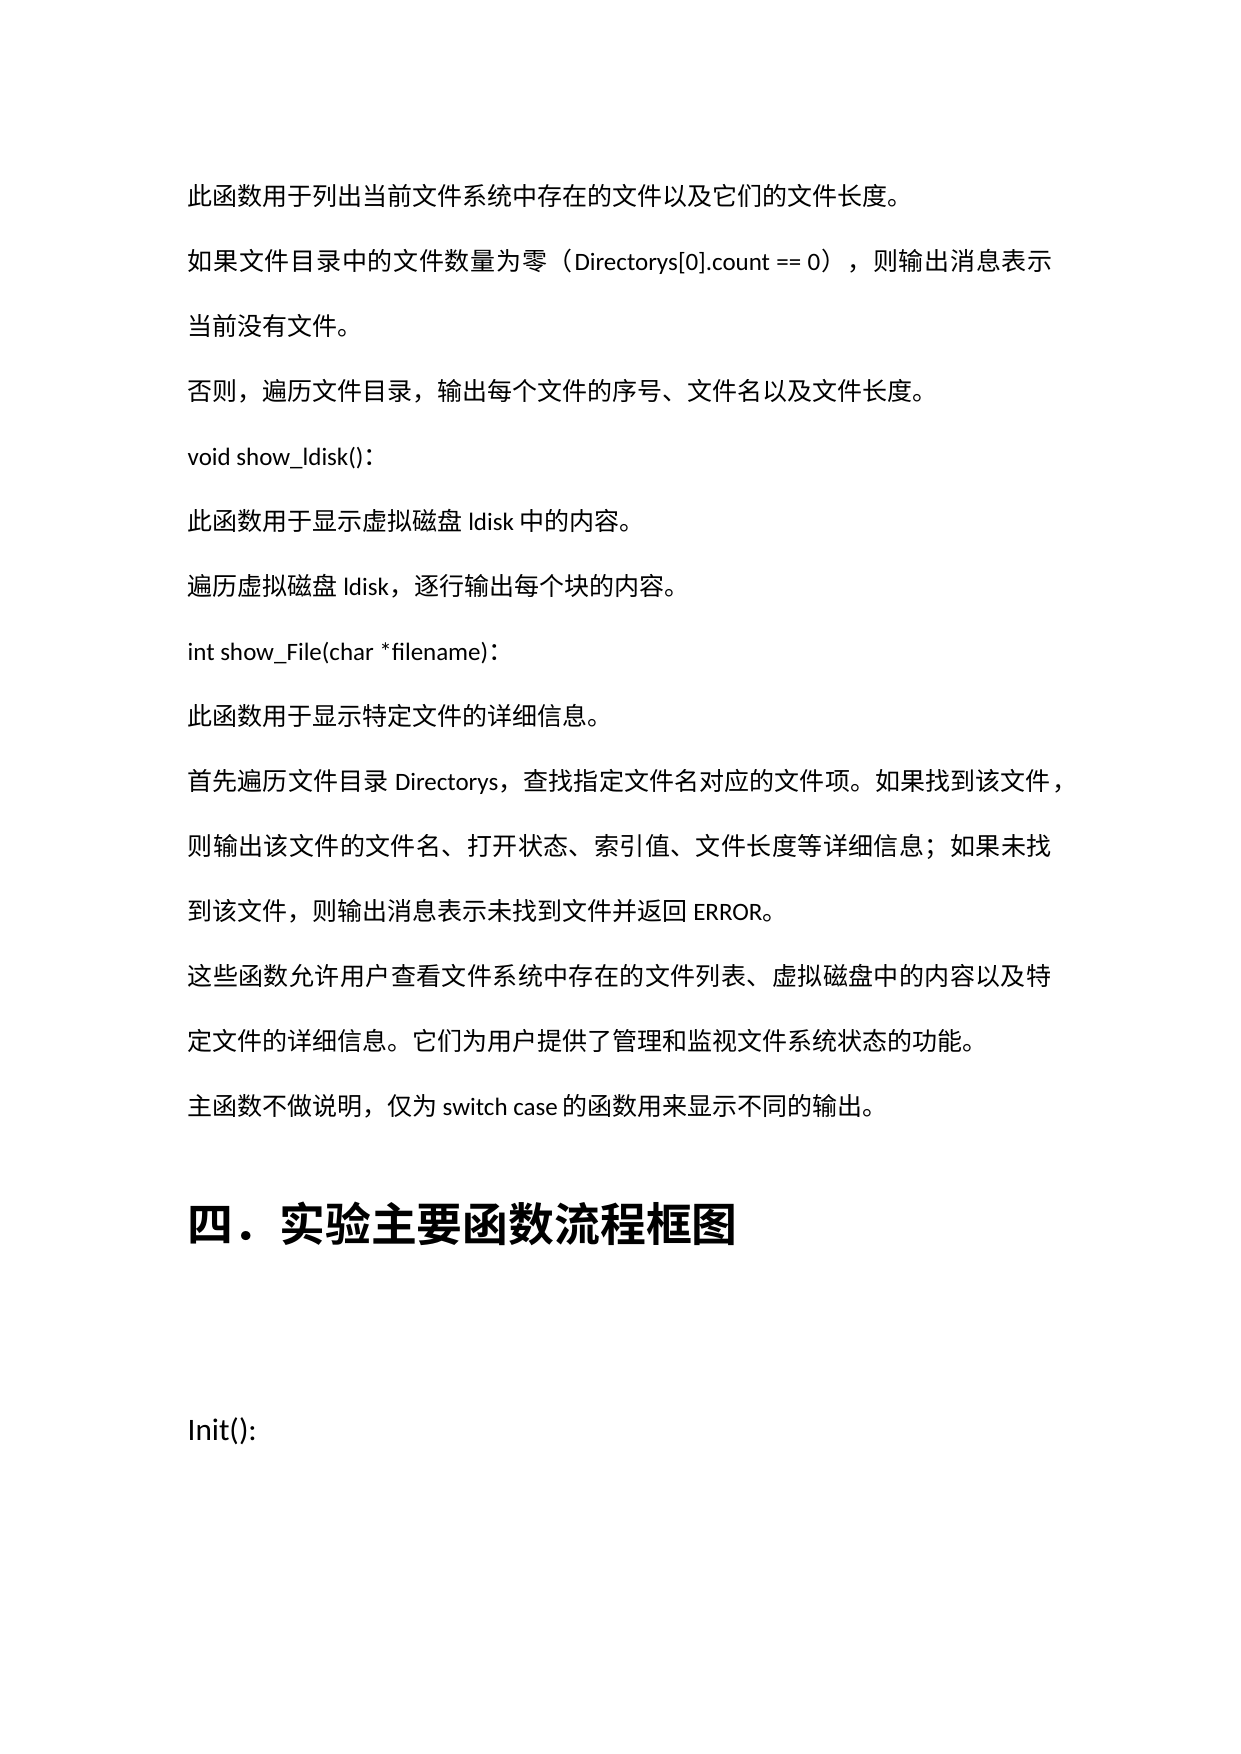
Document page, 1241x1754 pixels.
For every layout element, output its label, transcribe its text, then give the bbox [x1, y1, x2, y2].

text 主函数不做说明，仅为switch case的函数用来显示不同的输出。 [187, 1072, 1053, 1137]
text 此函数用于列出当前文件系统中存在的文件以及它们的文件长度。 [187, 162, 1053, 227]
text 这些函数允许用户查看文件系统中存在的文件列表、虚拟磁盘中的内容以及特定文件的详细信息。它们为用户提供了管理和监视文件系统状态的功能。 [187, 942, 1053, 1072]
text int show_File(char *filename)： [187, 617, 1053, 682]
text 此函数用于显示特定文件的详细信息。 [187, 682, 1053, 747]
text void show_ldisk()： [187, 422, 1053, 487]
subtitle 实验主要函数流程框图 [187, 1172, 1053, 1270]
text 否则，遍历文件目录，输出每个文件的序号、文件名以及文件长度。 [187, 357, 1053, 422]
text 如果文件目录中的文件数量为零（Directorys[0].count == 0），则输出消息表示当前没有文件。 [187, 227, 1053, 357]
text 遍历虚拟磁盘 ldisk，逐行输出每个块的内容。 [187, 552, 1053, 617]
text 此函数用于显示虚拟磁盘 ldisk 中的内容。 [187, 487, 1053, 552]
text Init(): [187, 1397, 1053, 1462]
text 首先遍历文件目录 Directorys，查找指定文件名对应的文件项。如果找到该文件，则输出该文件的文件名、打开状态、索引值、文件长度等详细信息；如果未找到该文件，则输出消息表示未找到文件并返回 ERROR。 [187, 747, 1053, 942]
